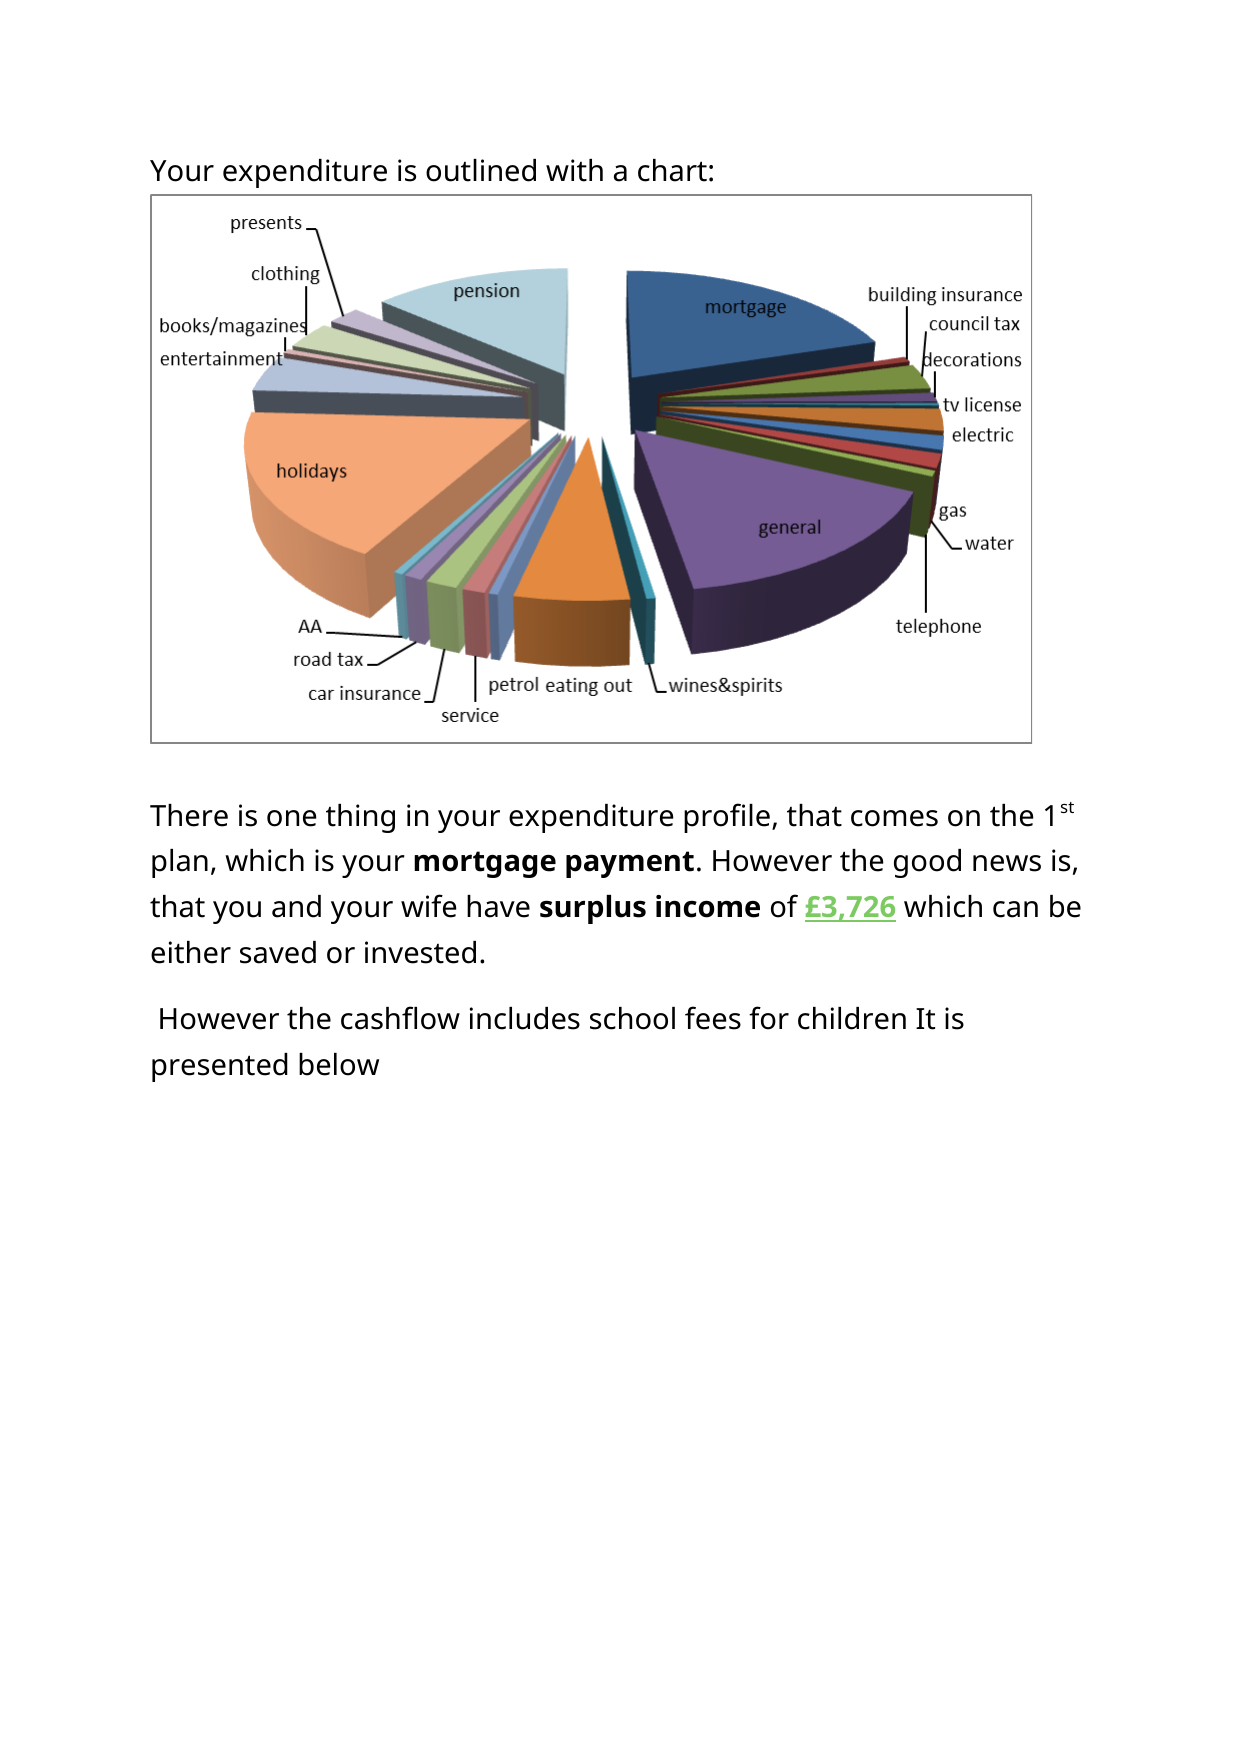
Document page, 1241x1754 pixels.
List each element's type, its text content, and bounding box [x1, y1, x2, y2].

picture [150, 194, 1033, 744]
text However the cashflow includes school fees for children It is presented below (Voyant) [150, 998, 1090, 1084]
